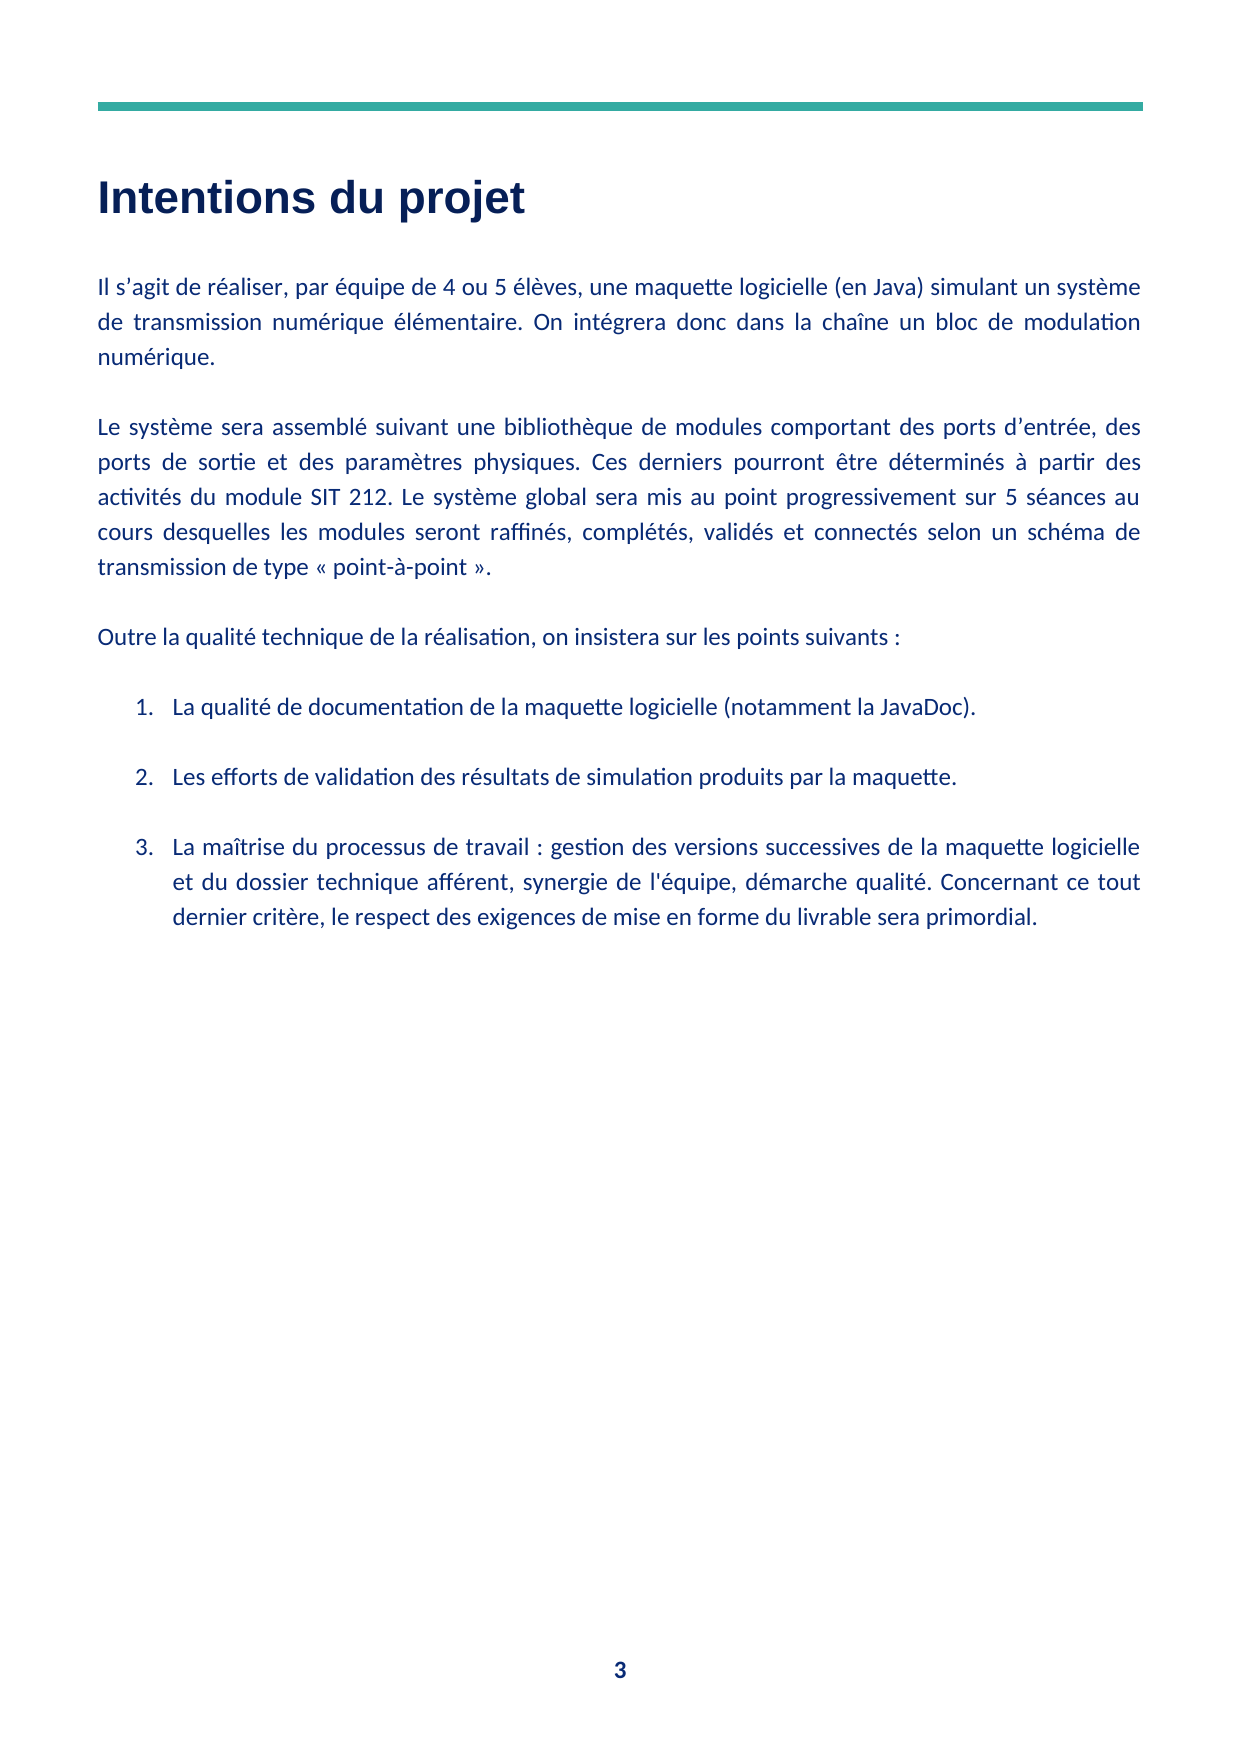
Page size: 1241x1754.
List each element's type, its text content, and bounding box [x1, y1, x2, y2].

subtitle Intentions du projet [97, 171, 1143, 224]
text Il s’agit de réaliser, par équipe de 4 ou 5 élèves, une maquette logicielle (en Java) simulant un système de transmission numérique élémentaire. On intégrera donc dans la chaîne un bloc de modulation numérique. [97, 271, 1143, 371]
text Le système sera assemblé suivant une bibliothèque de modules comportant des ports d’entrée, des ports de sortie et des paramètres physiques. Ces derniers pourront être déterminés à partir des activités du module SIT 212. Le système global sera mis au point progressivement sur 5 séances au cours desquelles les modules seront raffinés, complétés, validés et connectés selon un schéma de transmission de type « point-à-point ». [97, 411, 1143, 581]
list La qualité de documentation de la maquette logicielle (notamment la JavaDoc). [135, 691, 1143, 721]
list Les efforts de validation des résultats de simulation produits par la maquette. [135, 761, 1143, 791]
text Outre la qualité technique de la réalisation, on insistera sur les points suivants : [97, 621, 1143, 651]
list La maîtrise du processus de travail : gestion des versions successives de la maquette logicielle et du dossier technique afférent, synergie de l'équipe, démarche qualité. Concernant ce tout dernier critère, le respect des exigences de mise en forme du livrable sera primordial. [135, 831, 1143, 931]
